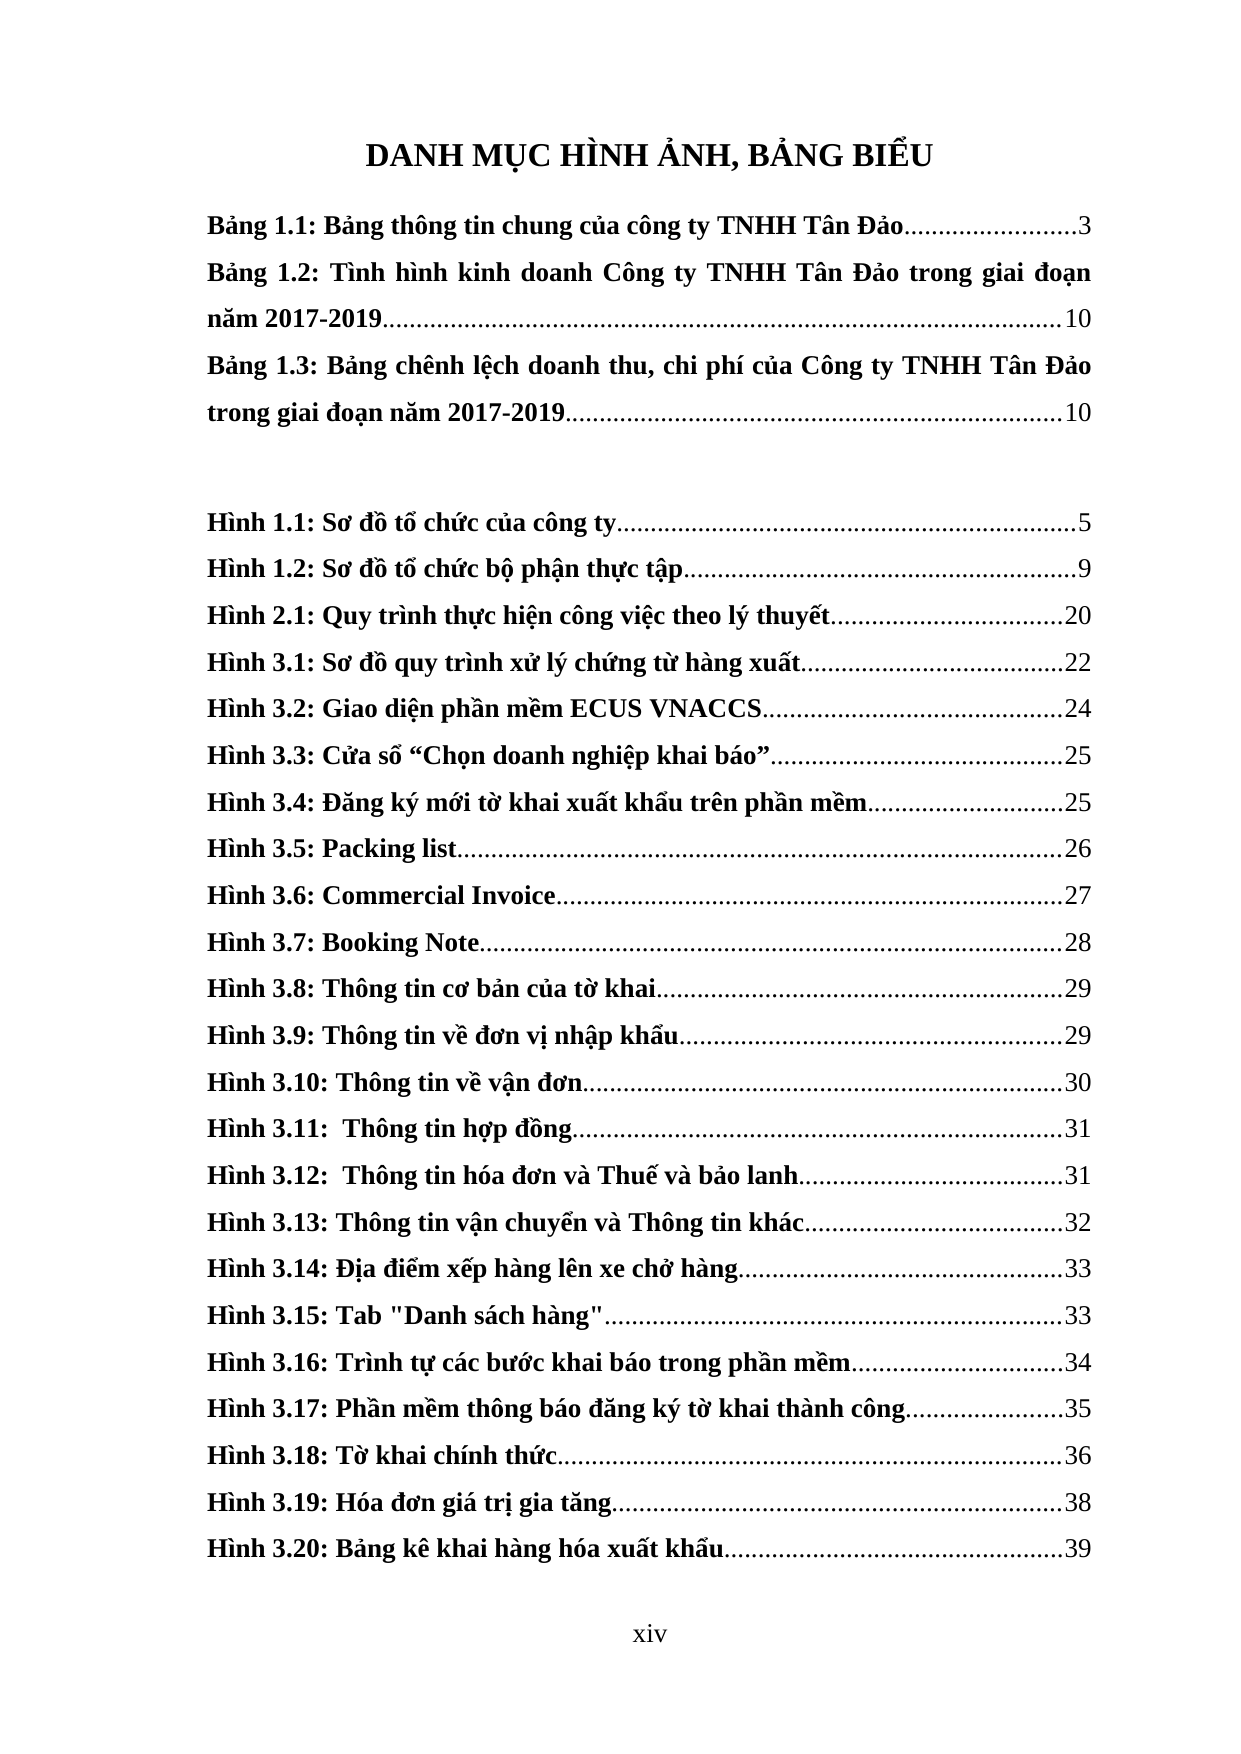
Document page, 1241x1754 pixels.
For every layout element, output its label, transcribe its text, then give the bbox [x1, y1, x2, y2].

text Hình 3.4: Đăng ký mới tờ khai xuất khẩu trên phần mềm 25 [207, 786, 1092, 817]
text Bảng 1.3: Bảng chênh lệch doanh thu, chi phí của Công ty TNHH Tân Đảo trong giai đoạn năm 2017-2019 10 [207, 349, 1092, 427]
text Hình 3.15: Tab "Danh sách hàng" 33 [207, 1299, 1092, 1330]
text Hình 3.14: Địa điểm xếp hàng lên xe chở hàng 33 [207, 1252, 1092, 1283]
text Hình 3.13: Thông tin vận chuyển và Thông tin khác 32 [207, 1206, 1092, 1237]
text Hình 3.7: Booking Note 28 [207, 926, 1092, 957]
text Hình 3.11: Thông tin hợp đồng 31 [207, 1112, 1092, 1143]
text Hình 3.1: Sơ đồ quy trình xử lý chứng từ hàng xuất 22 [207, 646, 1092, 677]
text Hình 3.8: Thông tin cơ bản của tờ khai 29 [207, 972, 1092, 1003]
text Hình 3.10: Thông tin về vận đơn 30 [207, 1066, 1092, 1097]
text Hình 3.9: Thông tin về đơn vị nhập khẩu 29 [207, 1019, 1092, 1050]
title DANH MỤC HÌNH ẢNH, BẢNG BIỂU [207, 135, 1092, 173]
text Hình 2.1: Quy trình thực hiện công việc theo lý thuyết 20 [207, 599, 1092, 630]
text Hình 3.5: Packing list 26 [207, 832, 1092, 863]
text Hình 3.6: Commercial Invoice 27 [207, 879, 1092, 910]
text Hình 3.18: Tờ khai chính thức 36 [207, 1439, 1092, 1470]
text Hình 3.2: Giao diện phần mềm ECUS VNACCS 24 [207, 692, 1092, 723]
text Hình 3.19: Hóa đơn giá trị gia tăng 38 [207, 1486, 1092, 1517]
text Hình 3.17: Phần mềm thông báo đăng ký tờ khai thành công 35 [207, 1392, 1092, 1423]
text Bảng 1.2: Tình hình kinh doanh Công ty TNHH Tân Đảo trong giai đoạn năm 2017-2019 10 [207, 256, 1092, 333]
text Bảng 1.1: Bảng thông tin chung của công ty TNHH Tân Đảo 3 [207, 209, 1092, 240]
text Hình 3.16: Trình tự các bước khai báo trong phần mềm 34 [207, 1346, 1092, 1377]
text Hình 1.2: Sơ đồ tổ chức bộ phận thực tập 9 [207, 552, 1092, 583]
text Hình 3.3: Cửa sổ “Chọn doanh nghiệp khai báo” 25 [207, 739, 1092, 770]
text Hình 3.12: Thông tin hóa đơn và Thuế và bảo lanh 31 [207, 1159, 1092, 1190]
text Hình 1.1: Sơ đồ tổ chức của công ty 5 [207, 506, 1092, 537]
text Hình 3.20: Bảng kê khai hàng hóa xuất khẩu 39 [207, 1532, 1092, 1563]
